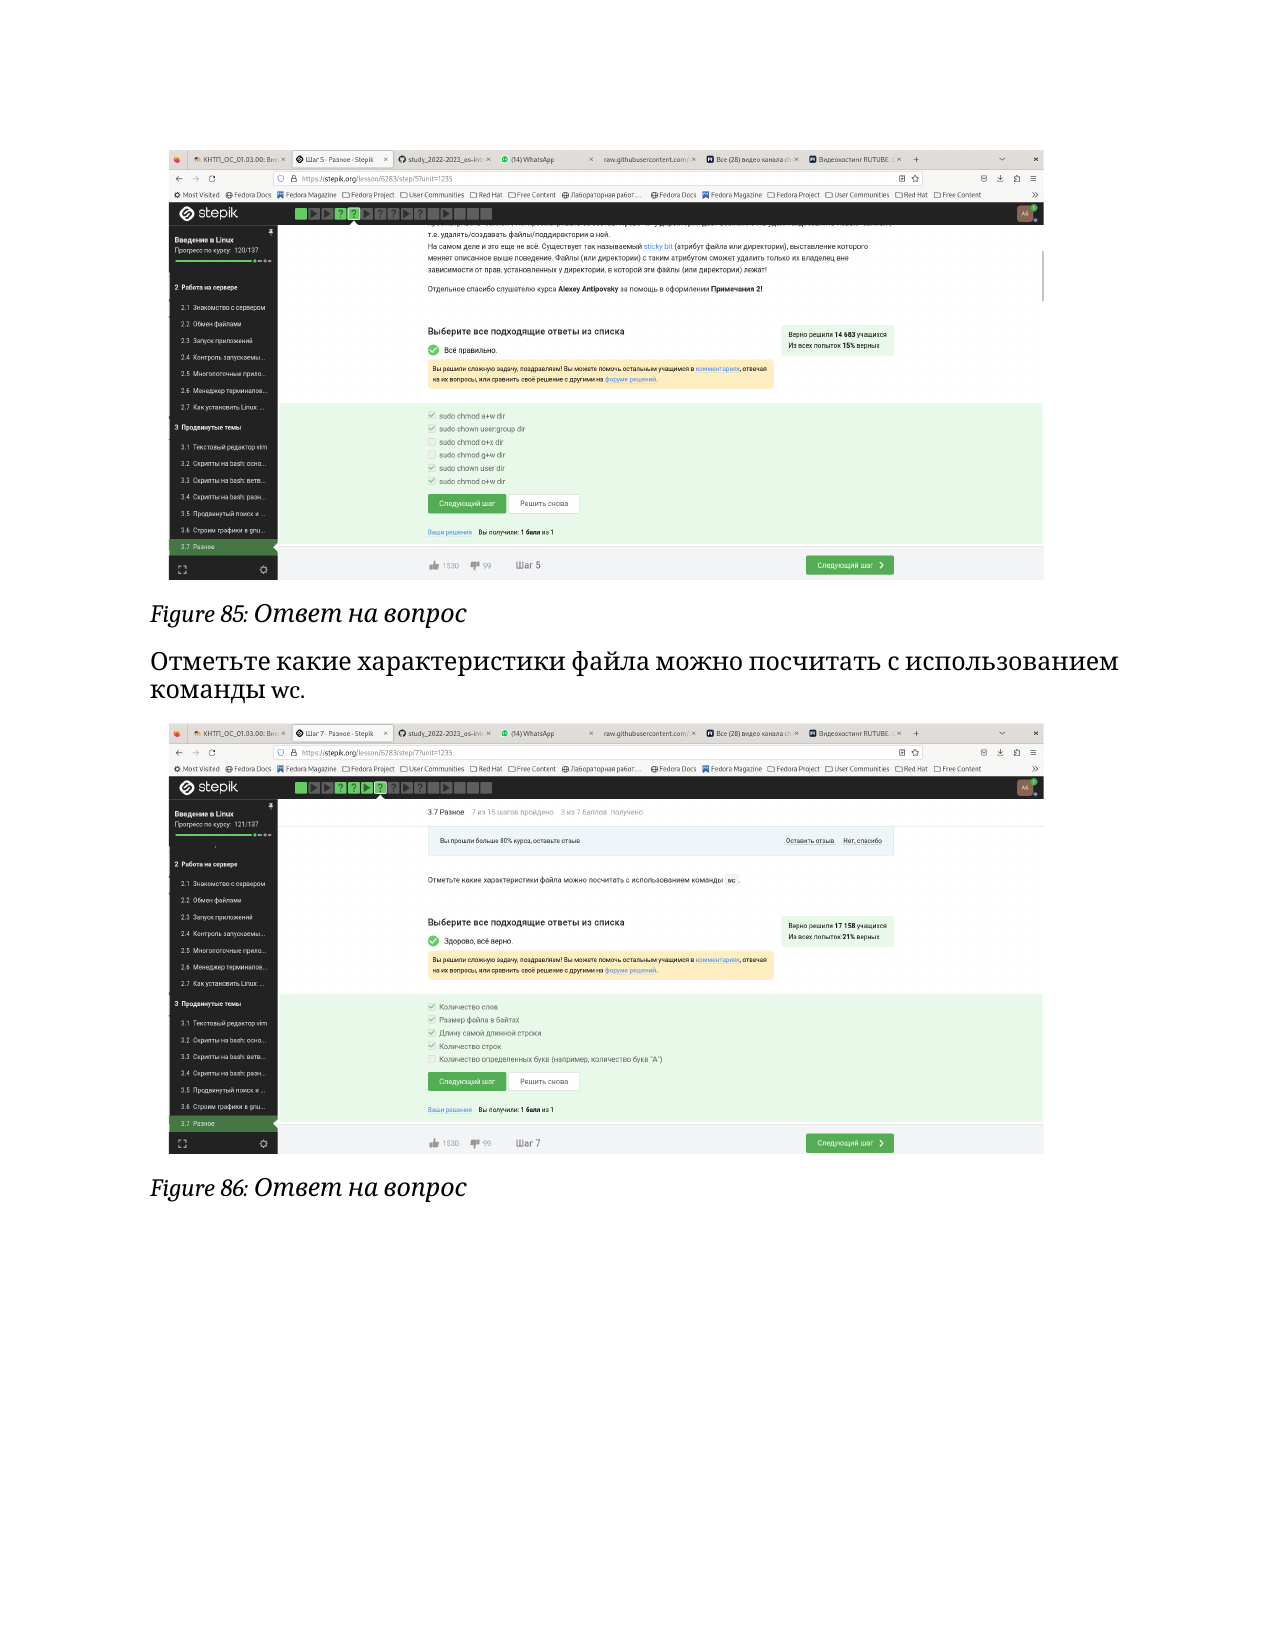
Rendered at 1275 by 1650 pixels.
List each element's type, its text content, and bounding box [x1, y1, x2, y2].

text Figure 86: Ответ на вопрос [150, 1174, 1125, 1203]
picture [168, 150, 1044, 580]
picture [168, 723, 1044, 1154]
text Figure 85: Ответ на вопрос [150, 600, 1125, 629]
text Отметьте какие характеристики файла можно посчитать с использованием команды wc. [150, 648, 1125, 705]
